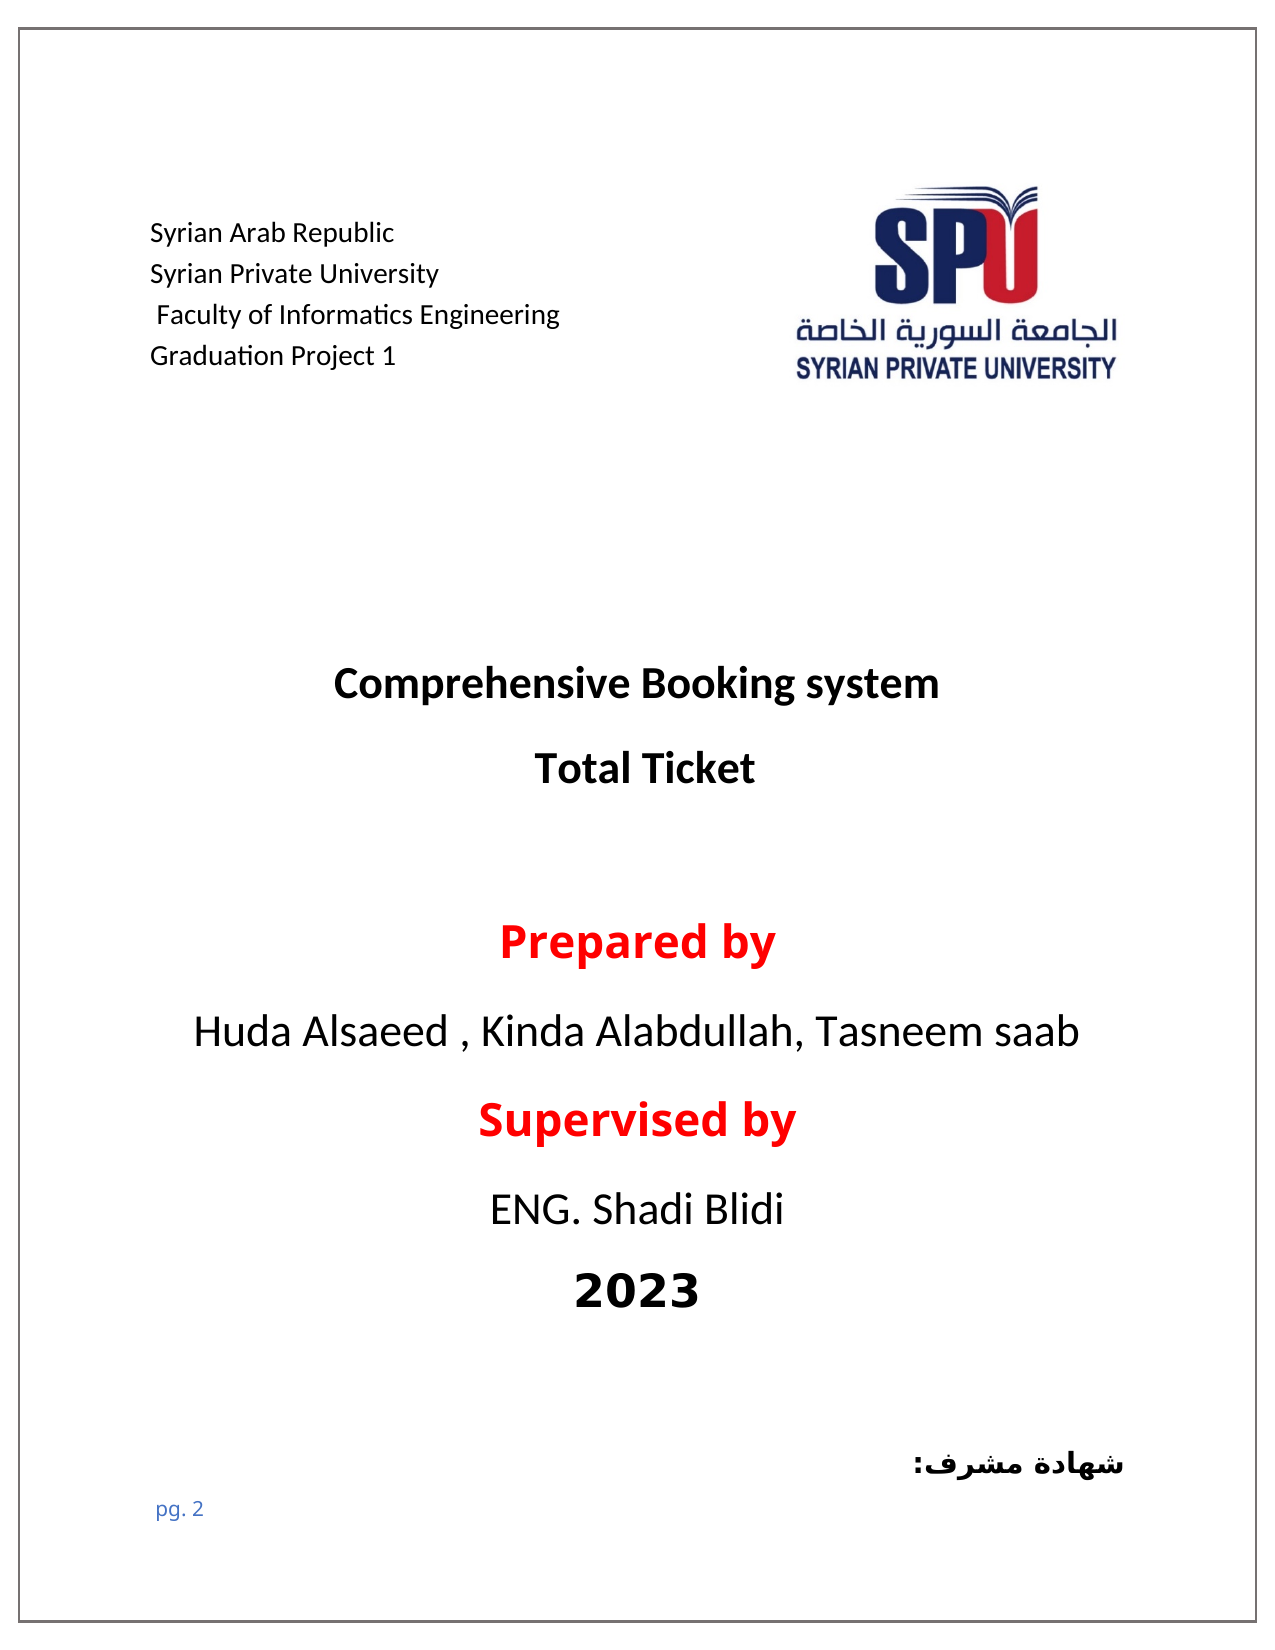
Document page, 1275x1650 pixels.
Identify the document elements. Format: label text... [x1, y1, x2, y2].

text Faculty of Informatics Engineering [150, 296, 763, 332]
text Supervised by [150, 1087, 1125, 1149]
text Total Ticket [150, 739, 1125, 795]
text ENG. Shadi Blidi [150, 1179, 1125, 1236]
text Huda Alsaeed , Kinda Alabdullah, Tasneem saab [150, 1002, 1125, 1058]
picture [763, 150, 1149, 415]
text Prepared by [150, 909, 1125, 972]
text Comprehensive Booking system [150, 654, 1125, 710]
text Syrian Arab Republic [150, 214, 763, 250]
text 2023 [150, 1265, 1125, 1318]
text Syrian Private University [150, 255, 763, 291]
text شهادة مشرف: [150, 1446, 1125, 1480]
text Graduation Project 1 [150, 337, 763, 373]
